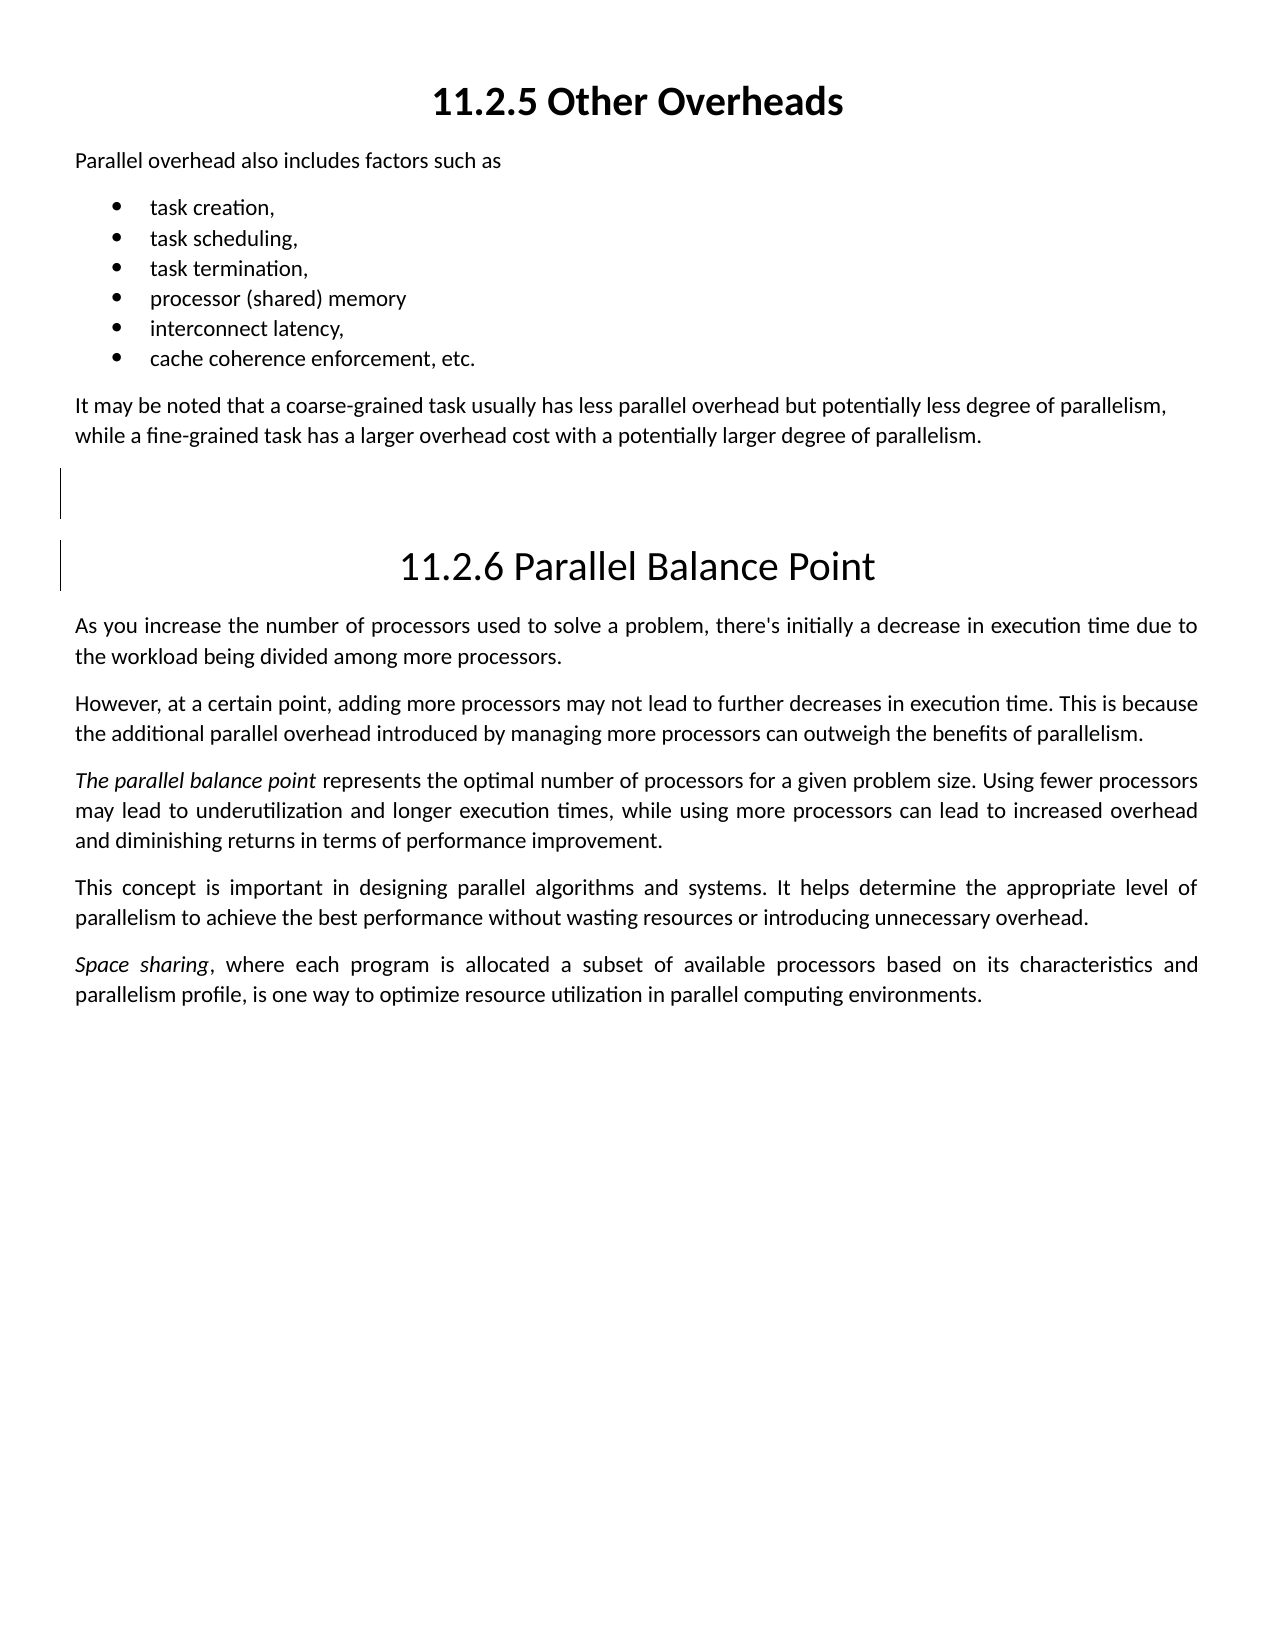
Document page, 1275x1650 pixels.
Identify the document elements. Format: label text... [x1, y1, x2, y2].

list task termination, [112, 254, 1200, 282]
text This concept is important in designing parallel algorithms and systems. It helps determine the appropriate level of parallelism to achieve the best performance without wasting resources or introducing unnecessary overhead. [75, 873, 1200, 931]
text It may be noted that a coarse-grained task usually has less parallel overhead but potentially less degree of parallelism, while a fine-grained task has a larger overhead cost with a potentially larger degree of parallelism. [75, 391, 1200, 449]
text 11.2.5 Other Overheads [75, 75, 1200, 126]
text However, at a certain point, adding more processors may not lead to further decreases in execution time. This is because the additional parallel overhead introduced by managing more processors can outweigh the benefits of parallelism. [75, 689, 1200, 747]
text 11.2.6 Parallel Balance Point [75, 540, 1200, 591]
list task creation, [112, 193, 1200, 221]
text The parallel balance point represents the optimal number of processors for a given problem size. Using fewer processors may lead to underutilization and longer execution times, while using more processors can lead to increased overhead and diminishing returns in terms of performance improvement. [75, 766, 1200, 854]
list task scheduling, [112, 224, 1200, 252]
list cache coherence enforcement, etc. [112, 344, 1200, 372]
text As you increase the number of processors used to solve a problem, there's initially a decrease in execution time due to the workload being divided among more processors. [75, 612, 1200, 670]
text Space sharing, where each program is allocated a subset of available processors based on its characteristics and parallelism profile, is one way to optimize resource utilization in parallel computing environments. [75, 950, 1200, 1008]
text Parallel overhead also includes factors such as [75, 147, 1200, 174]
list interconnect latency, [112, 314, 1200, 342]
list processor (shared) memory [112, 284, 1200, 312]
